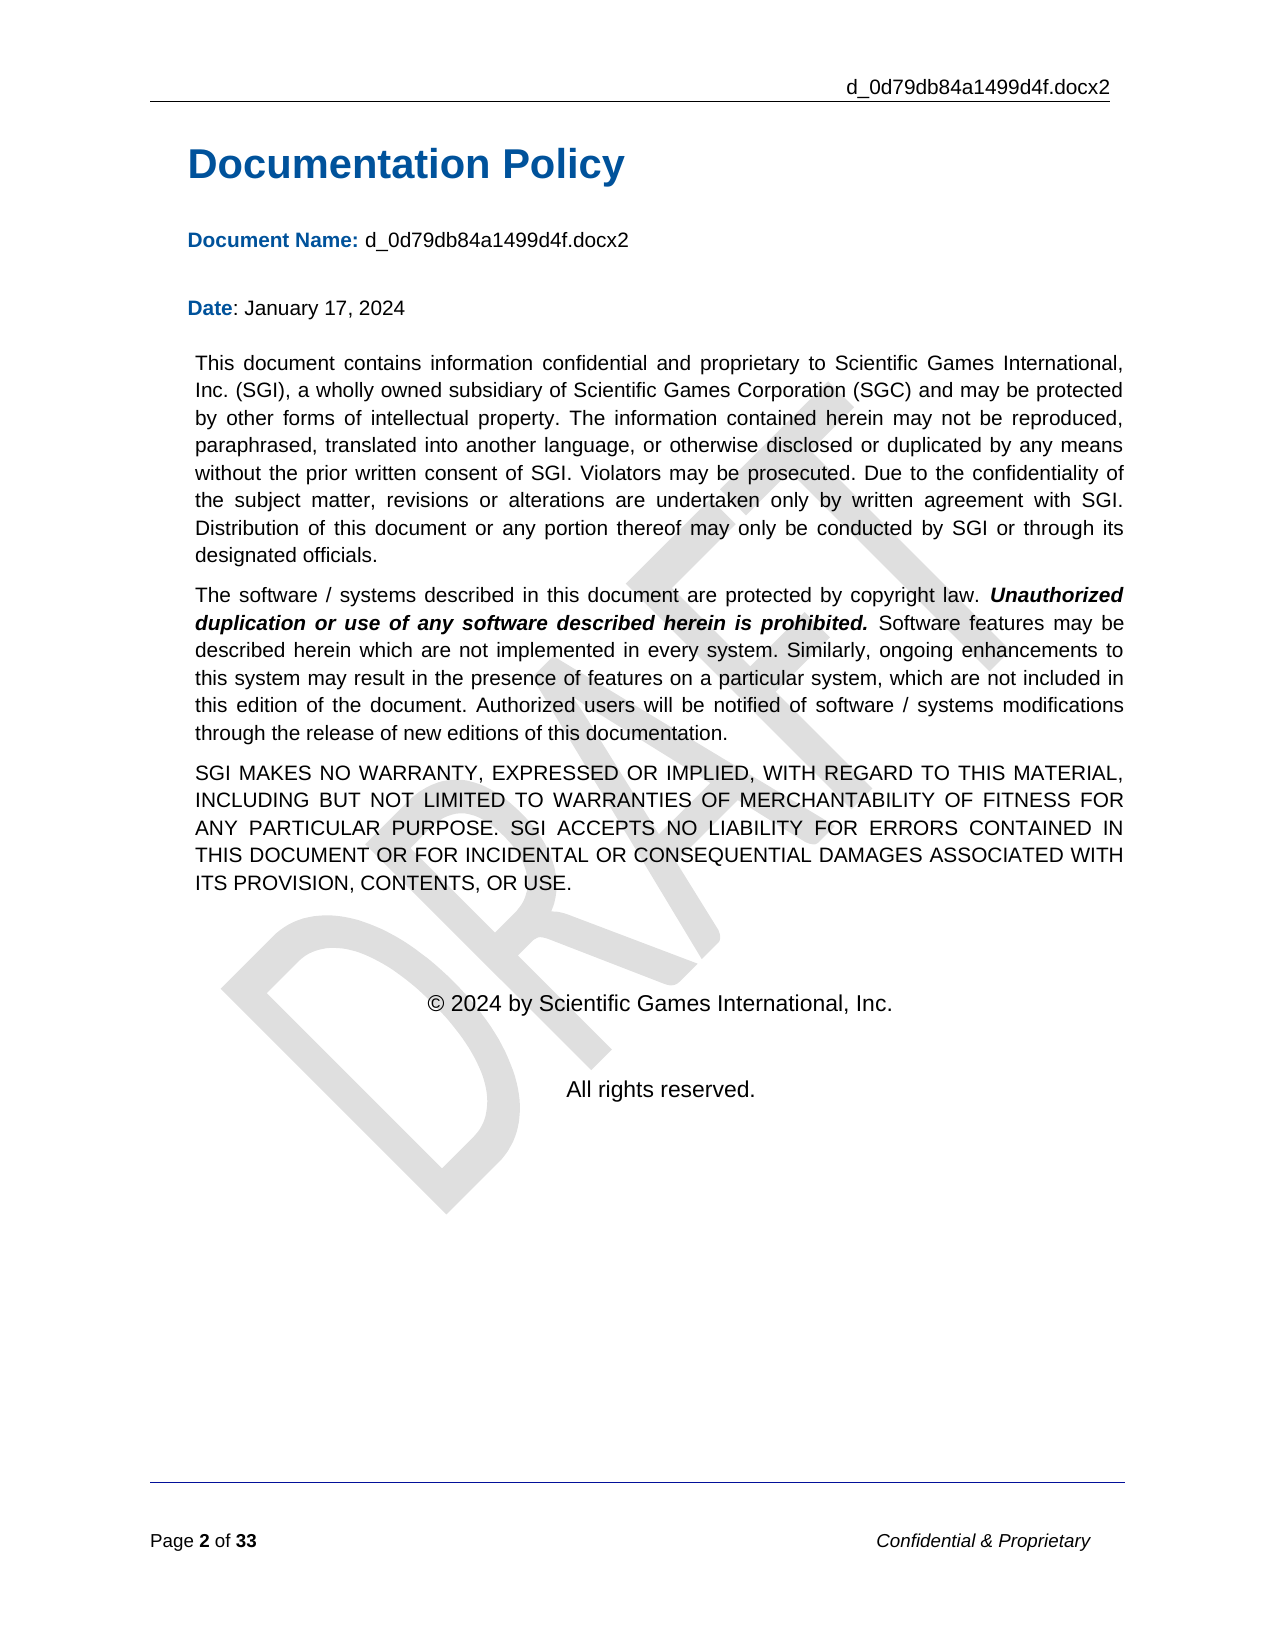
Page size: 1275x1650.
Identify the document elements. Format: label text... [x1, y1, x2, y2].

text All rights reserved. [197, 1076, 1125, 1102]
text The software / systems described in this document are protected by copyright law. Unauthorized duplication or use of any software described herein is prohibited. Software features may be described herein which are not implemented in every system. Similarly, ongoing enhancements to this system may result in the presence of features on a particular system, which are not included in this edition of the document. Authorized users will be notified of software / systems modifications through the release of new editions of this documentation. [195, 583, 1125, 744]
text This document contains information confidential and proprietary to Scientific Games International, Inc. (SGI), a wholly owned subsidiary of Scientific Games Corporation (SGC) and may be protected by other forms of intellectual property. The information contained herein may not be reproduced, paraphrased, translated into another language, or otherwise disclosed or duplicated by any means without the prior written consent of SGI. Violators may be prosecuted. Due to the confidentiality of the subject matter, revisions or alterations are undertaken only by written agreement with SGI. Distribution of this document or any portion thereof may only be conducted by SGI or through its designated officials. [195, 350, 1125, 567]
subtitle Documentation Policy [187, 139, 1125, 187]
text © 2024 by Scientific Games International, Inc. [195, 990, 1125, 1017]
text Document Name: SG-Performance-Test-plan-v0.2 [187, 228, 1125, 252]
text Date: January 17, 2024 [187, 295, 1125, 319]
text SGI MAKES NO WARRANTY, EXPRESSED OR IMPLIED, WITH REGARD TO THIS MATERIAL, INCLUDING BUT NOT LIMITED TO WARRANTIES OF MERCHANTABILITY OF FITNESS FOR ANY PARTICULAR PURPOSE. SGI ACCEPTS NO LIABILITY FOR ERRORS CONTAINED IN THIS DOCUMENT OR FOR INCIDENTAL OR CONSEQUENTIAL DAMAGES ASSOCIATED WITH ITS PROVISION, CONTENTS, OR USE. [195, 760, 1125, 894]
